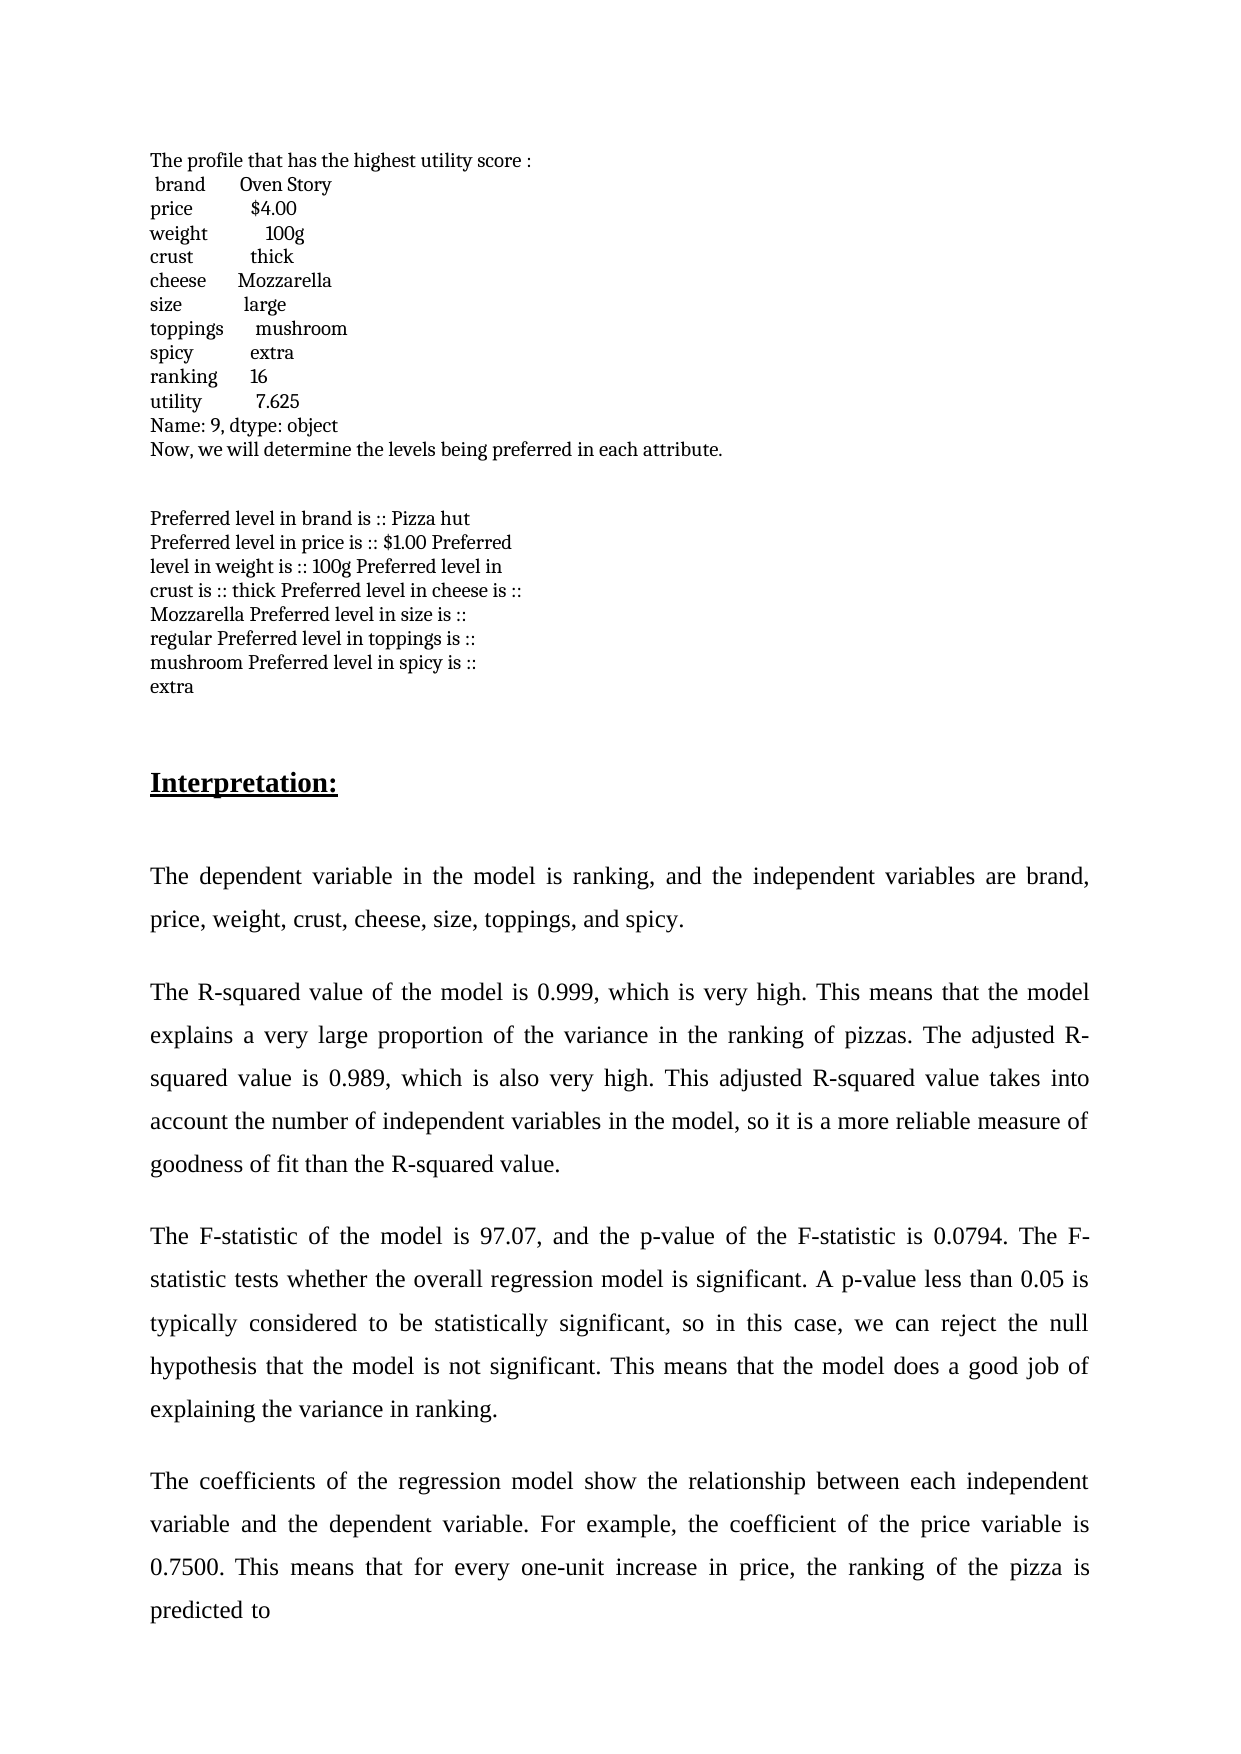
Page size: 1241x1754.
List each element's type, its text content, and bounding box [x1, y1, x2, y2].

text The coefficients of the regression model show the relationship between each independent variable and the dependent variable. For example, the coefficient of the price variable is 0.7500. This means that for every one-unit increase in price, the ranking of the pizza is predicted to [150, 1466, 1090, 1624]
text utility 7.625 [150, 389, 1132, 413]
text brand Oven Story price $4.00 [150, 172, 338, 220]
text The profile that has the highest utility score : [150, 148, 1132, 172]
subtitle Interpretation: [150, 765, 1132, 798]
text weight 100g [150, 220, 1132, 245]
text Now, we will determine the levels being preferred in each attribute. [150, 437, 1132, 461]
text crust thick cheese Mozzarella size large toppings mushroom spicy extra ranking 16 [150, 245, 353, 388]
text The R-squared value of the model is 0.999, which is very high. This means that the model explains a very large proportion of the variance in the ranking of pizzas. The adjusted R- squared value is 0.989, which is also very high. This adjusted R-squared value takes into account the number of independent variables in the model, so it is a more reliable measure of goodness of fit than the R-squared value. [150, 977, 1091, 1178]
text The F-statistic of the model is 97.07, and the p-value of the F-statistic is 0.0794. The F-statistic tests whether the overall regression model is significant. A p-value less than 0.05 is typically considered to be statistically significant, so in this case, we can reject the null hypothesis that the model is not significant. This means that the model does a good job of explaining the variance in ranking. [150, 1221, 1090, 1423]
text The dependent variable in the model is ranking, and the independent variables are brand, price, weight, crust, cheese, size, toppings, and spicy. [150, 861, 1090, 933]
text Name: 9, dtype: object [150, 413, 1132, 437]
text Preferred level in brand is :: Pizza hut Preferred level in price is :: $1.00 Preferred level in weight is :: 100g Preferred level in crust is :: thick Preferred level in cheese is :: Mozzarella Preferred level in size is :: regular Preferred level in toppings is :: mushroom Preferred level in spicy is :: extra [150, 507, 524, 699]
